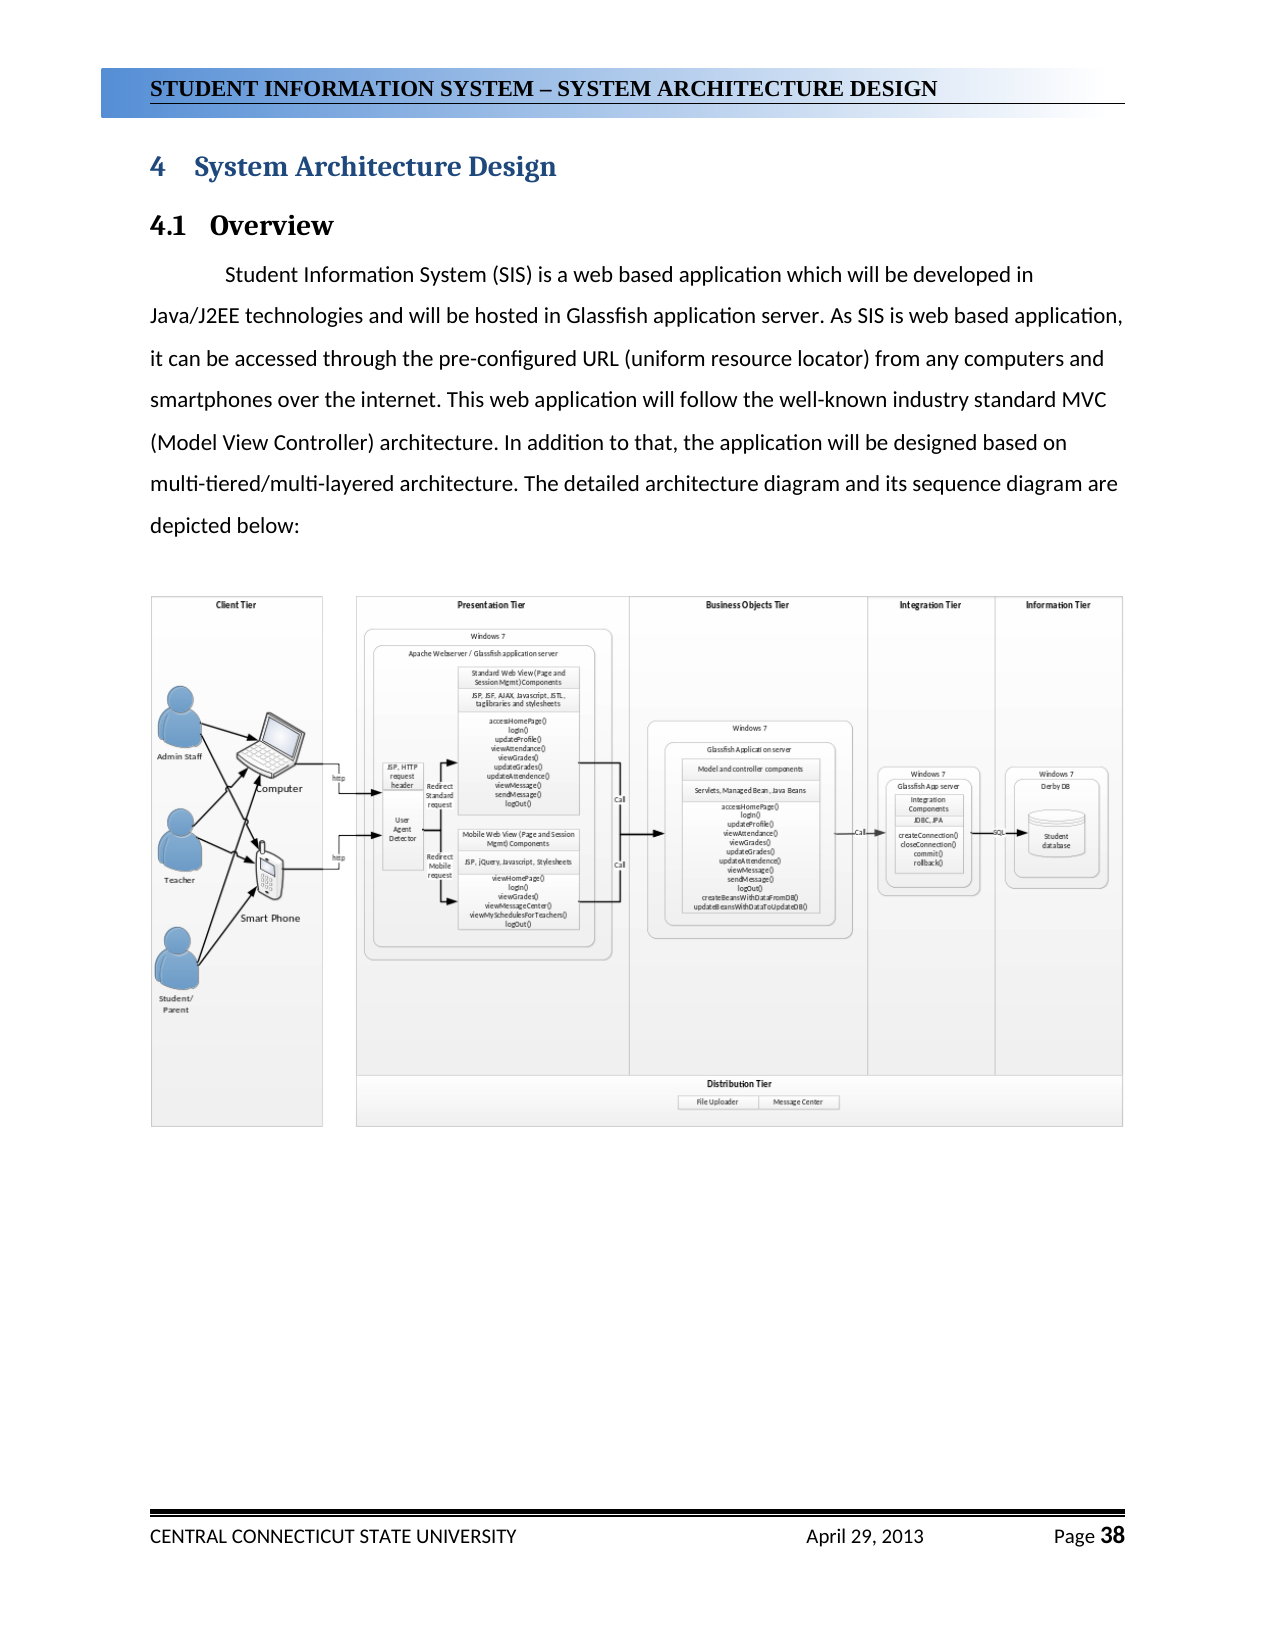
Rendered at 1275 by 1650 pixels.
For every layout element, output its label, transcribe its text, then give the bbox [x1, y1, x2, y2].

subtitle System Architecture Design [150, 150, 1125, 183]
list Student Information System (SIS) is a web based application which will be developed in Java/J2EE technologies and will be hosted in Glassfish application server. As SIS is web based application, it can be accessed through the pre-configured URL (uniform resource locator) from any computers and smartphones over the internet. This web application will follow the well-known industry standard MVC (Model View Controller) architecture. In addition to that, the application will be designed based on multi-tiered/multi-layered architecture. The detailed architecture diagram and its sequence diagram are depicted below: [150, 260, 1125, 539]
subtitle Overview [150, 209, 1125, 243]
